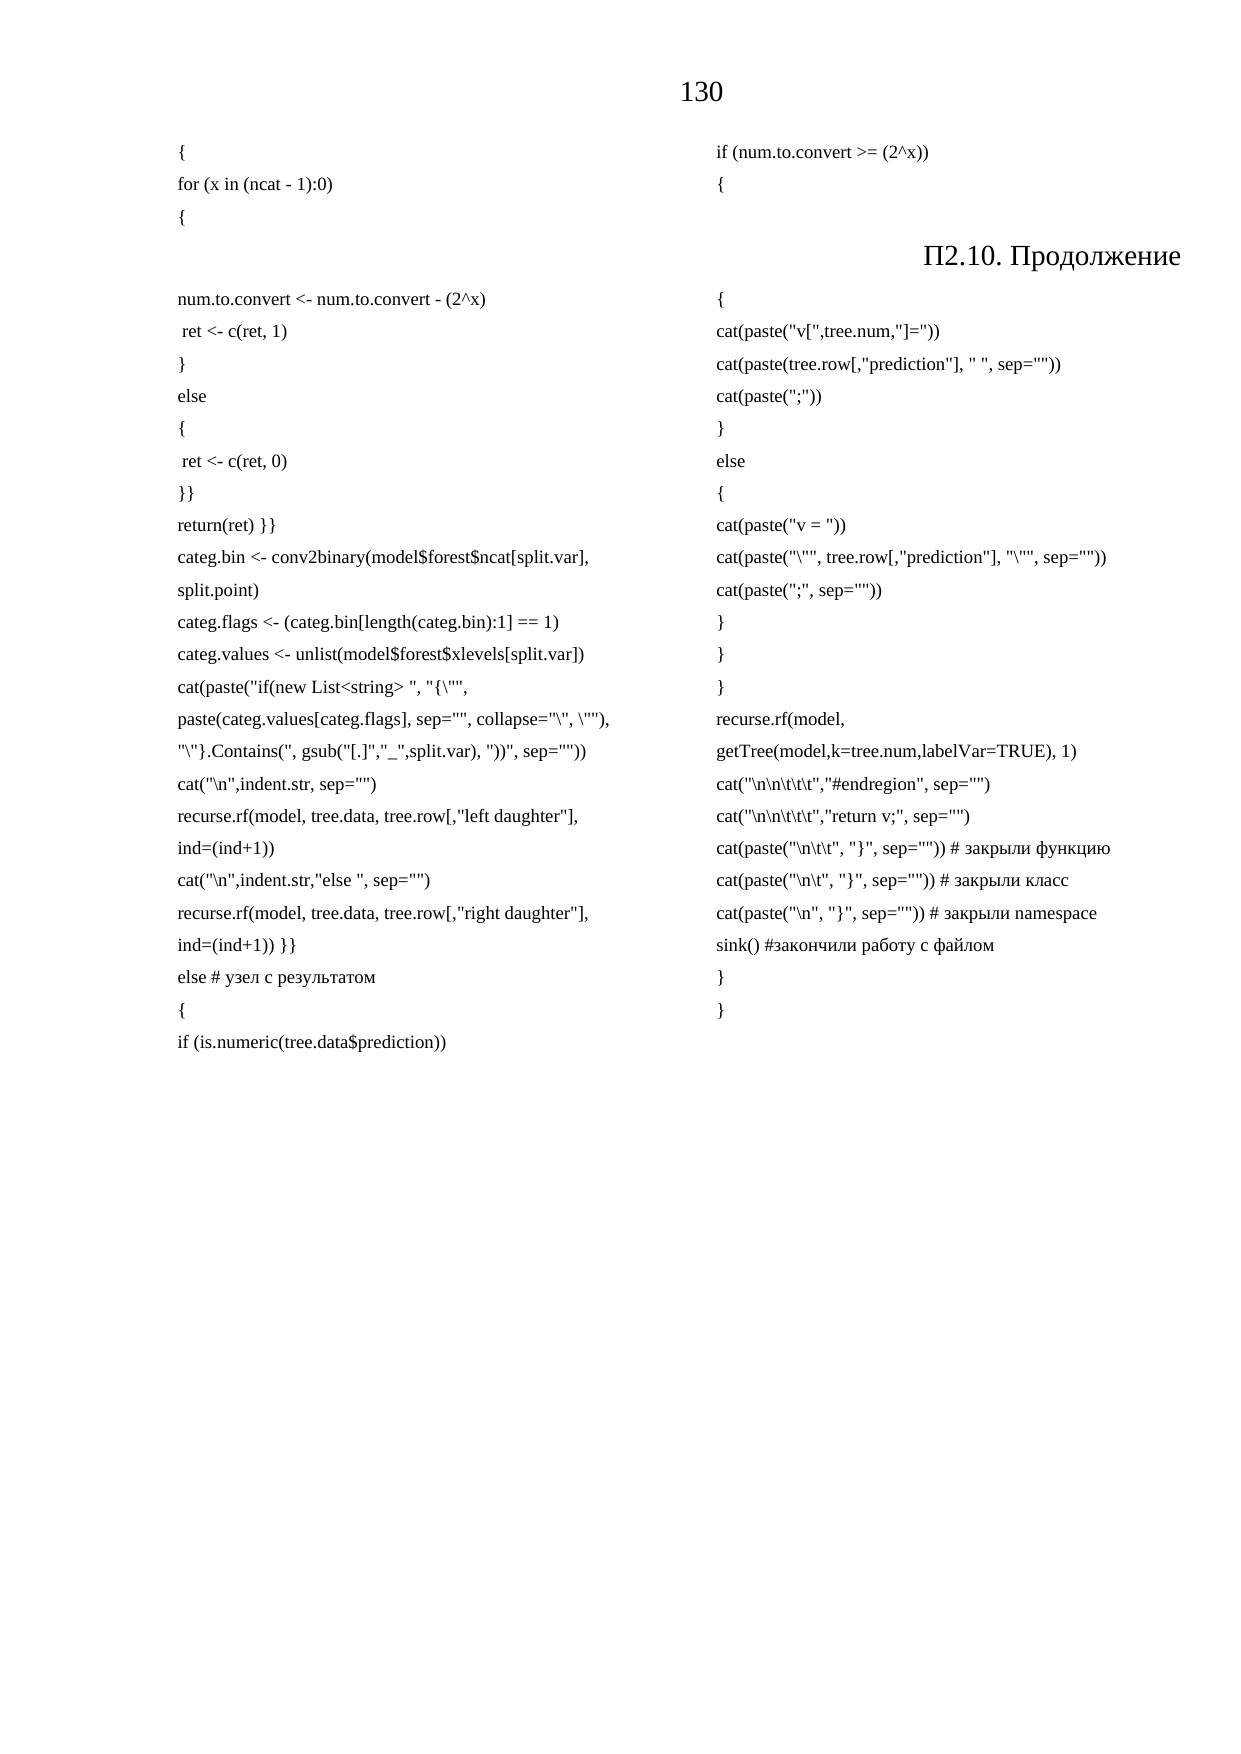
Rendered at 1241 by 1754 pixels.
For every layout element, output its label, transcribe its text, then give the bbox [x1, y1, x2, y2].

text } [716, 643, 1181, 665]
text { [177, 141, 642, 162]
text { [716, 288, 1181, 310]
text { [177, 206, 642, 227]
text return(ret) }} [177, 514, 642, 536]
text recurse.rf(model, tree.data, tree.row[,"right daughter"], ind=(ind+1)) }} [177, 902, 642, 956]
text cat(paste(";")) [716, 385, 1181, 407]
text for (x in (ncat - 1):0) [177, 173, 642, 195]
text } [716, 676, 1181, 697]
text recurse.rf(model, tree.data, tree.row[,"left daughter"], ind=(ind+1)) [177, 805, 642, 859]
text П2.10. Продолжение [177, 238, 1181, 271]
text sink() #закончили работу с файлом [716, 934, 1181, 956]
text cat("\n\n\t\t\t","#endregion", sep="") [716, 772, 1181, 794]
text if (is.numeric(tree.data$prediction)) [177, 1031, 642, 1052]
text categ.bin <- conv2binary(model$forest$ncat[split.var], split.point) [177, 546, 642, 600]
text } [177, 353, 642, 374]
text cat(paste(tree.row[,"prediction"], " ", sep="")) [716, 353, 1181, 374]
text } [716, 966, 1181, 988]
text else [177, 385, 642, 407]
text cat(paste("v[",tree.num,"]=")) [716, 320, 1181, 342]
text cat(paste("\"", tree.row[,"prediction"], "\"", sep="")) [716, 546, 1181, 568]
text { [716, 173, 1181, 195]
text num.to.convert <- num.to.convert - (2^x) [177, 288, 642, 310]
text categ.values <- unlist(model$forest$xlevels[split.var]) [177, 643, 642, 665]
text cat("\n",indent.str,"else ", sep="") [177, 869, 642, 891]
text } [716, 417, 1181, 439]
text recurse.rf(model, getTree(model,k=tree.num,labelVar=TRUE), 1) [716, 708, 1181, 762]
text } [716, 998, 1181, 1020]
text cat("\n",indent.str, sep="") [177, 772, 642, 794]
text else # узел с результатом [177, 966, 642, 988]
text else [716, 449, 1181, 471]
text if (num.to.convert >= (2^x)) [716, 141, 1181, 162]
text cat(paste("\n\t", "}", sep="")) # закрыли класс [716, 869, 1181, 891]
text cat(paste(";", sep="")) [716, 579, 1181, 600]
text }} [177, 482, 642, 503]
text categ.flags <- (categ.bin[length(categ.bin):1] == 1) [177, 611, 642, 633]
text ret <- c(ret, 0) [177, 449, 642, 471]
text cat(paste("if(new List<string> ", "{\"", [177, 676, 642, 697]
text } [716, 611, 1181, 633]
text cat(paste("\n\t\t", "}", sep="")) # закрыли функцию [716, 837, 1181, 859]
text { [716, 482, 1181, 503]
text cat("\n\n\t\t\t","return v;", sep="") [716, 805, 1181, 826]
text cat(paste("\n", "}", sep="")) # закрыли namespace [716, 902, 1181, 923]
text cat(paste("v = ")) [716, 514, 1181, 536]
text ret <- c(ret, 1) [177, 320, 642, 342]
text paste(categ.values[categ.flags], sep="", collapse="\", \""), [177, 708, 642, 729]
text { [177, 417, 642, 439]
text { [177, 998, 642, 1020]
text "\"}.Contains(", gsub("[.]","_",split.var), "))", sep="")) [177, 740, 642, 762]
